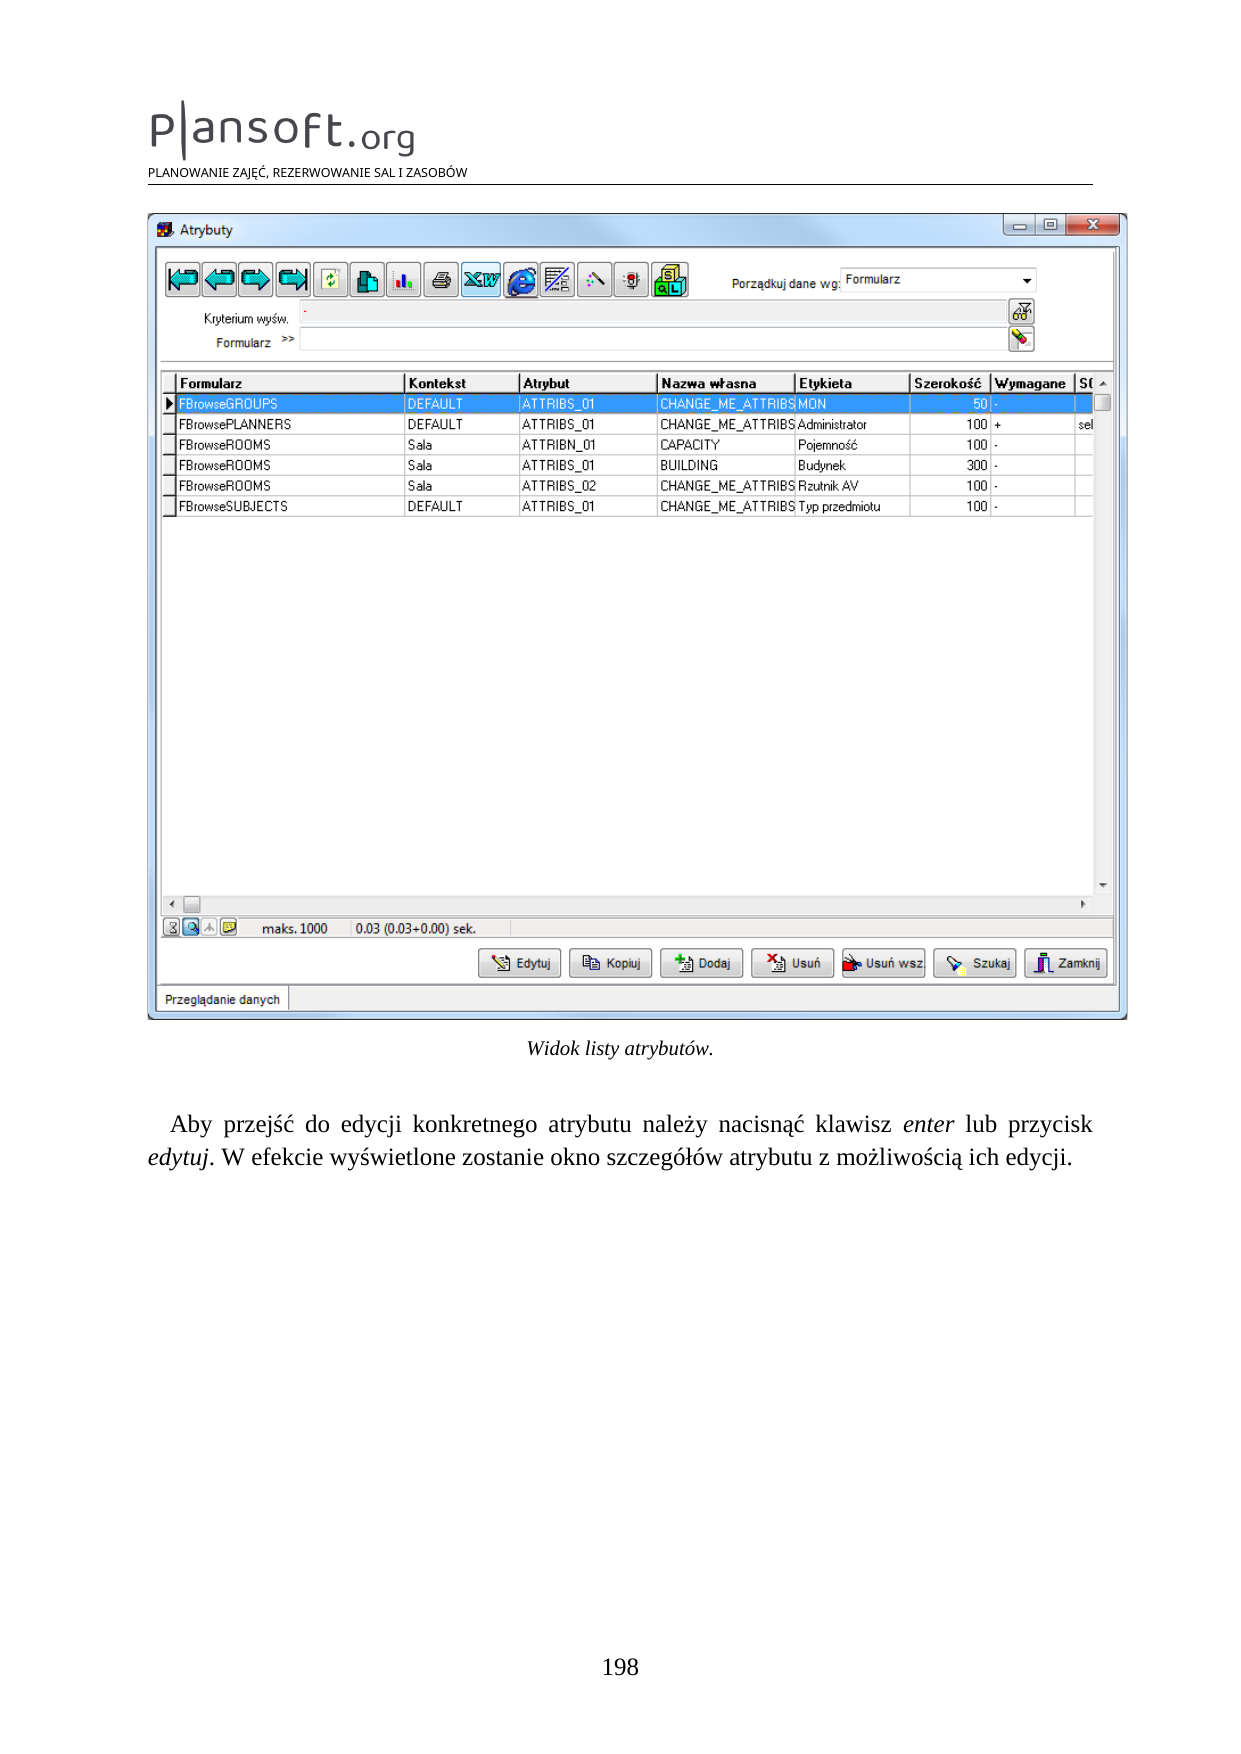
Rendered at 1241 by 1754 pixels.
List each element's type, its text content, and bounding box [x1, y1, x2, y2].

text Widok listy atrybutów. [148, 1036, 1093, 1060]
text Aby przejść do edycji konkretnego atrybutu należy nacisnąć klawisz enter lub przycisk edytuj. W efekcie wyświetlone zostanie okno szczegółów atrybutu z możliwością ich edycji. [148, 1109, 1093, 1171]
picture [147, 213, 1128, 1020]
picture [147, 73, 418, 165]
